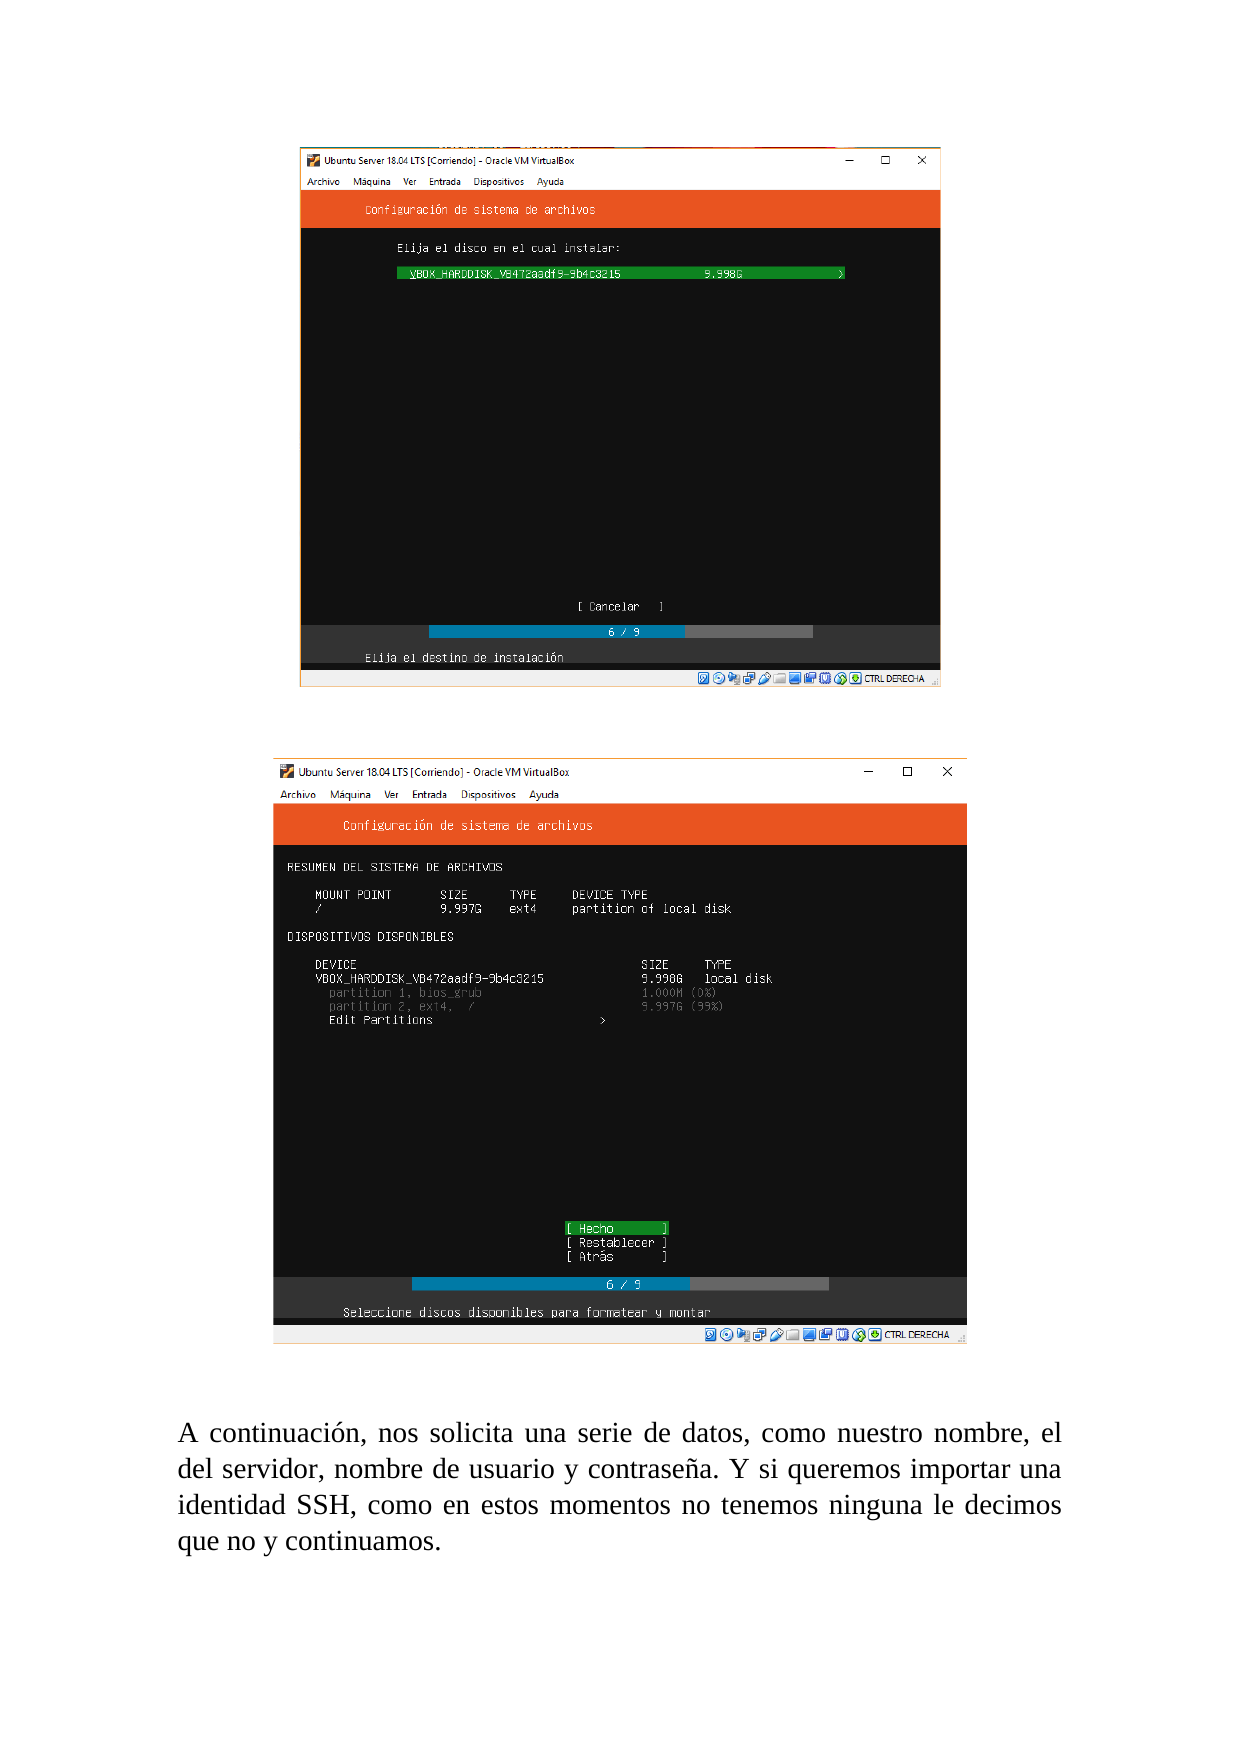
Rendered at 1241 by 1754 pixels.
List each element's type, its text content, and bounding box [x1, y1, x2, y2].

picture [273, 758, 967, 1344]
picture [299, 147, 941, 687]
text A continuación, nos solicita una serie de datos, como nuestro nombre, el del servidor, nombre de usuario y contraseña. Y si queremos importar una identidad SSH, como en estos momentos no tenemos ninguna le decimos que no y continuamos. [177, 1415, 1063, 1557]
